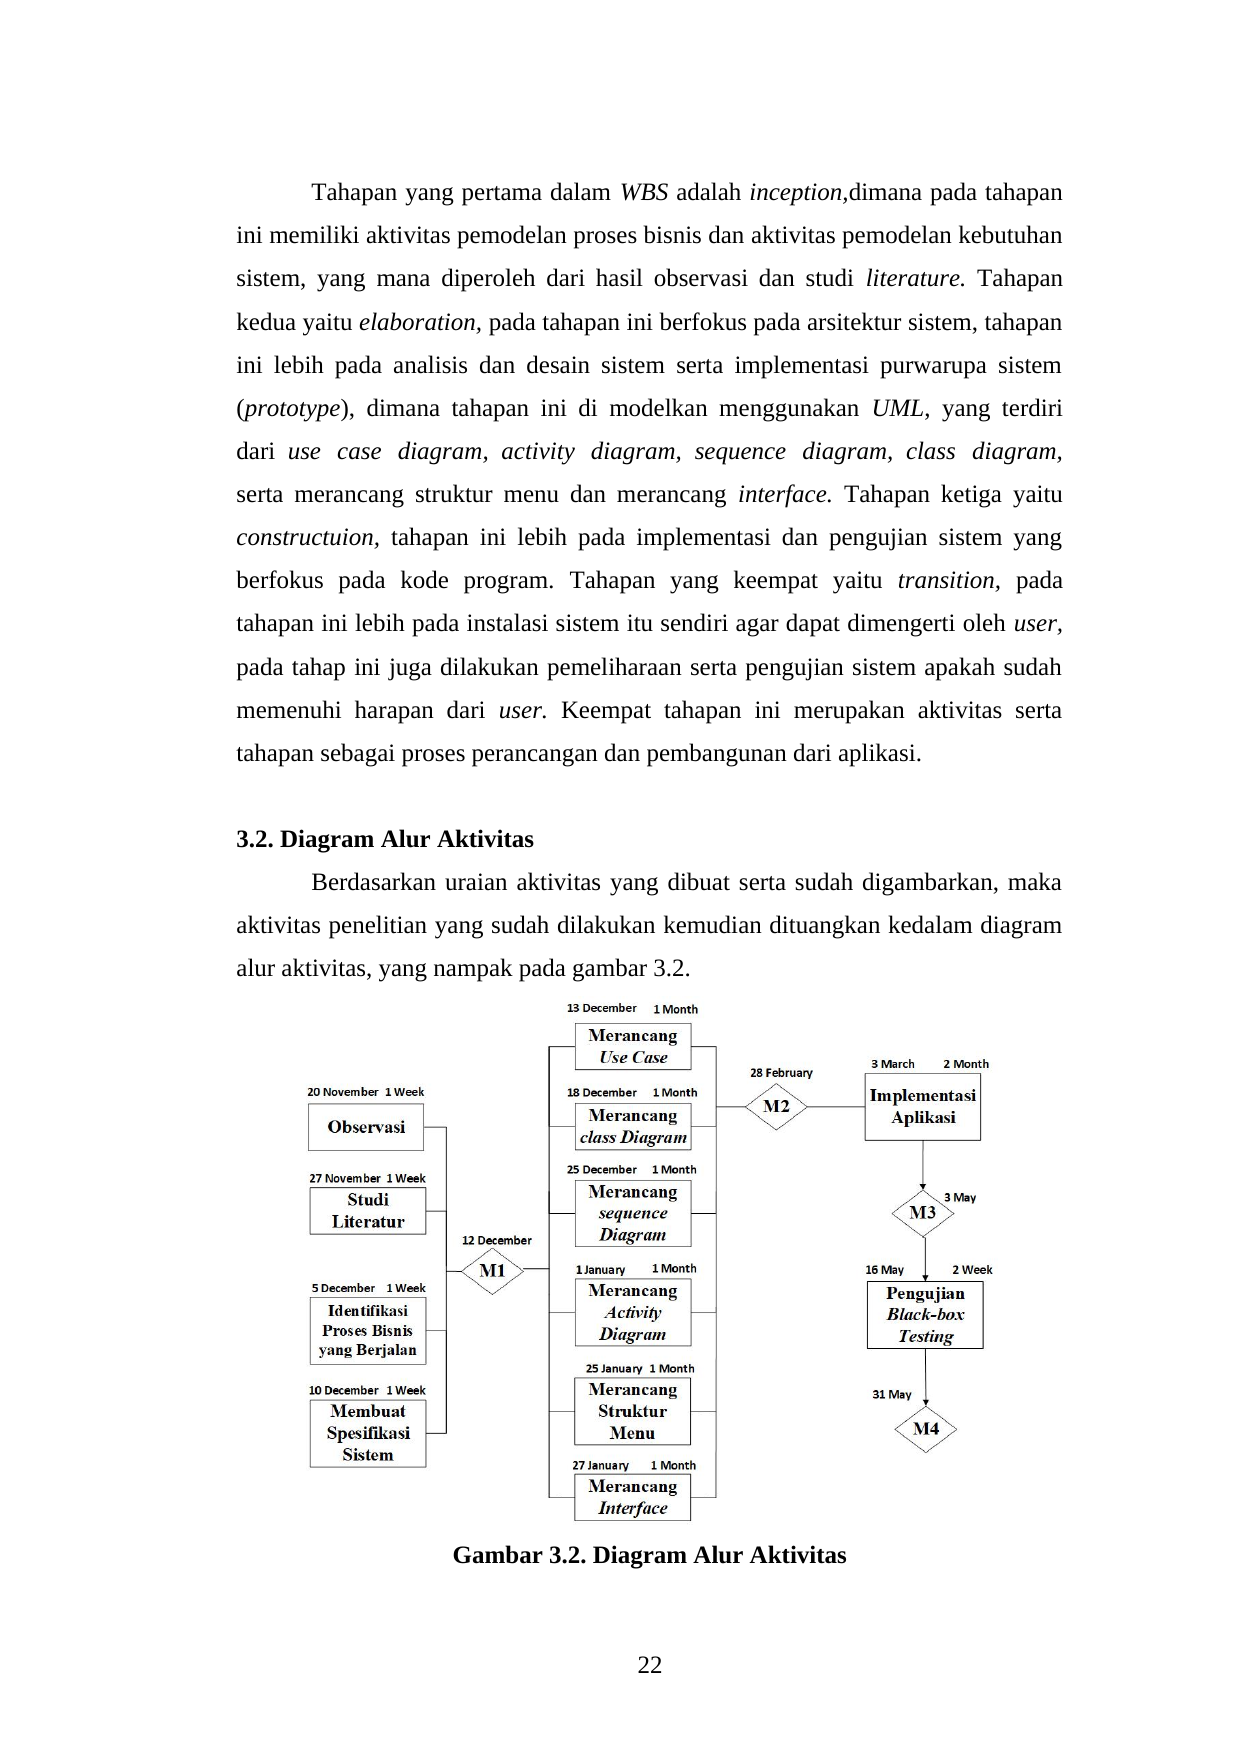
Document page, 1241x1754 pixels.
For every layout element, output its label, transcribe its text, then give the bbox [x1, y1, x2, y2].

text 3.2. Diagram Alur Aktivitas [236, 824, 1063, 853]
text Tahapan yang pertama dalam WBS adalah inception,dimana pada tahapan ini memiliki aktivitas pemodelan proses bisnis dan aktivitas pemodelan kebutuhan sistem, yang mana diperoleh dari hasil observasi dan studi literature. Tahapan kedua yaitu elaboration, pada tahapan ini berfokus pada arsitektur sistem, tahapan ini lebih pada analisis dan desain sistem serta implementasi purwarupa sistem (prototype), dimana tahapan ini di modelkan menggunakan UML, yang terdiri dari1use case diagram,2activity diagram,3sequence diagram,4class diagram, serta merancang struktur menu dan merancang interface. Tahapan ketiga yaitu constructuion, tahapan ini lebih pada implementasi dan pengujian sistem yang berfokus pada kode program. Tahapan yang keempat yaitu transition, pada tahapan ini lebih pada instalasi sistem itu sendiri agar dapat dimengerti oleh user, pada tahap ini juga dilakukan pemeliharaan serta pengujian sistem apakah sudah memenuhi harapan dari user. Keempat tahapan ini merupakan aktivitas serta tahapan sebagai proses perancangan dan pembangunan dari aplikasi. [236, 177, 1063, 767]
text Berdasarkan uraian aktivitas yang dibuat serta sudah digambarkan, maka aktivitas penelitian yang sudah dilakukan kemudian dituangkan kedalam diagram alur aktivitas, yang nampak pada gambar 3.2. [236, 867, 1063, 982]
picture [300, 996, 999, 1527]
text Gambar 3.2. Diagram Alur Aktivitas [236, 1541, 1063, 1569]
